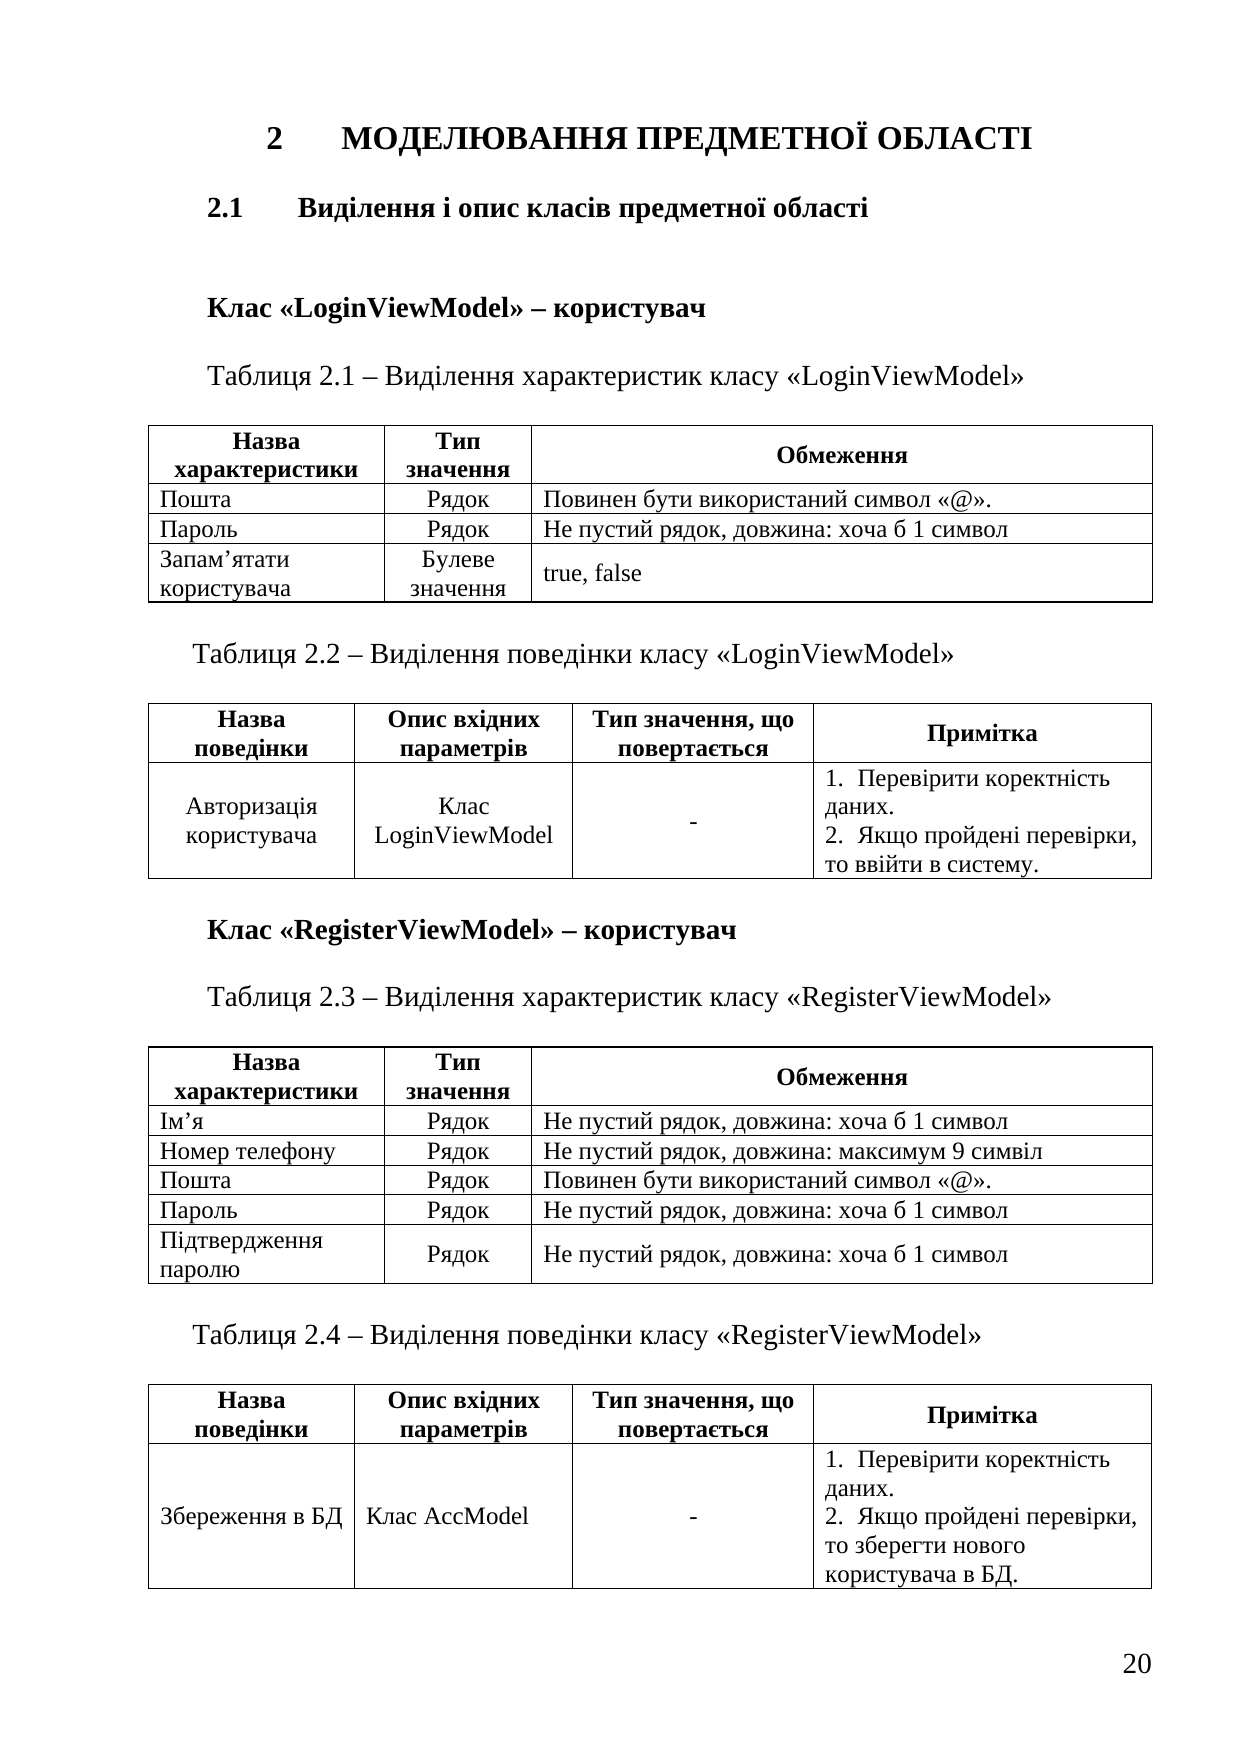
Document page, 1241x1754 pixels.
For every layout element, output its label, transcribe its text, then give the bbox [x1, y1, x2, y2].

table_cell Підтвердження паролю [149, 1225, 384, 1283]
table_cell Повинен бути використаний символ «@». [532, 484, 1152, 513]
table_header Обмеження [532, 1048, 1152, 1105]
table_cell Рядок [385, 1136, 531, 1164]
table_cell Запам’ятати користувача [149, 544, 384, 601]
table_header Обмеження [532, 426, 1152, 483]
table_cell Не пустий рядок, довжина: хоча б 1 символ [532, 1106, 1152, 1135]
table_cell Рядок [385, 514, 531, 543]
table_header Тип значення [385, 426, 531, 483]
subtitle МОДЕЛЮВАННЯ ПРЕДМЕТНОЇ ОБЛАСТІ [148, 118, 1152, 156]
table_cell Рядок [385, 1225, 531, 1283]
table_cell Ім’я [149, 1106, 384, 1135]
table_cell - [573, 763, 813, 878]
table_cell Номер телефону [149, 1136, 384, 1164]
table_cell Авторизація користувача [149, 763, 354, 878]
table_header Назва поведінки [149, 704, 354, 762]
table_header Примітка [814, 1385, 1151, 1443]
table_cell Рядок [385, 1195, 531, 1224]
table_header Опис вхідних параметрів [355, 1385, 572, 1443]
table_cell Рядок [385, 484, 531, 513]
table_header Назва характеристики [149, 1048, 384, 1105]
table_cell Не пустий рядок, довжина: хоча б 1 символ [532, 1225, 1152, 1283]
text Клас «RegisterViewModel» – користувач [148, 912, 1152, 946]
text Таблиця 2.2 – Виділення поведінки класу «LoginViewModel» [148, 636, 1152, 669]
table_cell Збереження в БД [149, 1444, 354, 1588]
table_cell Повинен бути використаний символ «@». [532, 1166, 1152, 1194]
table_header Назва характеристики [149, 426, 384, 483]
table_cell true, false [532, 544, 1152, 601]
table_cell Клас LoginViewModel [355, 763, 572, 878]
table_cell Не пустий рядок, довжина: максимум 9 симвіл [532, 1136, 1152, 1164]
table_cell Рядок [385, 1166, 531, 1194]
table_cell Пароль [149, 514, 384, 543]
table_cell - [573, 1444, 813, 1588]
table_header Примітка [814, 704, 1151, 762]
table_cell Рядок [385, 1106, 531, 1135]
table_cell Пошта [149, 1166, 384, 1194]
table_header Тип значення [385, 1048, 531, 1105]
table_header Тип значення, що повертається [573, 704, 813, 762]
table_cell Не пустий рядок, довжина: хоча б 1 символ [532, 514, 1152, 543]
table_cell Не пустий рядок, довжина: хоча б 1 символ [532, 1195, 1152, 1224]
text Клас «LoginViewModel» – користувач [148, 291, 1152, 324]
text Таблиця 2.3 – Виділення характеристик класу «RegisterViewModel» [148, 979, 1152, 1013]
table_cell Булеве значення [385, 544, 531, 601]
table_cell Перевірити коректність даних. Якщо пройдені перевірки, то зберегти нового користувача в БД. [814, 1444, 1151, 1588]
table_header Опис вхідних параметрів [355, 704, 572, 762]
table_header Тип значення, що повертається [573, 1385, 813, 1443]
text Таблиця 2.4 – Виділення поведінки класу «RegisterViewModel» [148, 1317, 1152, 1351]
table_cell Перевірити коректність даних. Якщо пройдені перевірки, то ввійти в систему. [814, 763, 1151, 878]
table_cell Клас AccModel [355, 1444, 572, 1588]
table_cell Пароль [149, 1195, 384, 1224]
table_header Назва поведінки [149, 1385, 354, 1443]
text Таблиця 2.1 – Виділення характеристик класу «LoginViewModel» [148, 358, 1152, 391]
table_cell Пошта [149, 484, 384, 513]
subtitle Виділення і опис класів предметної області [148, 190, 1152, 223]
